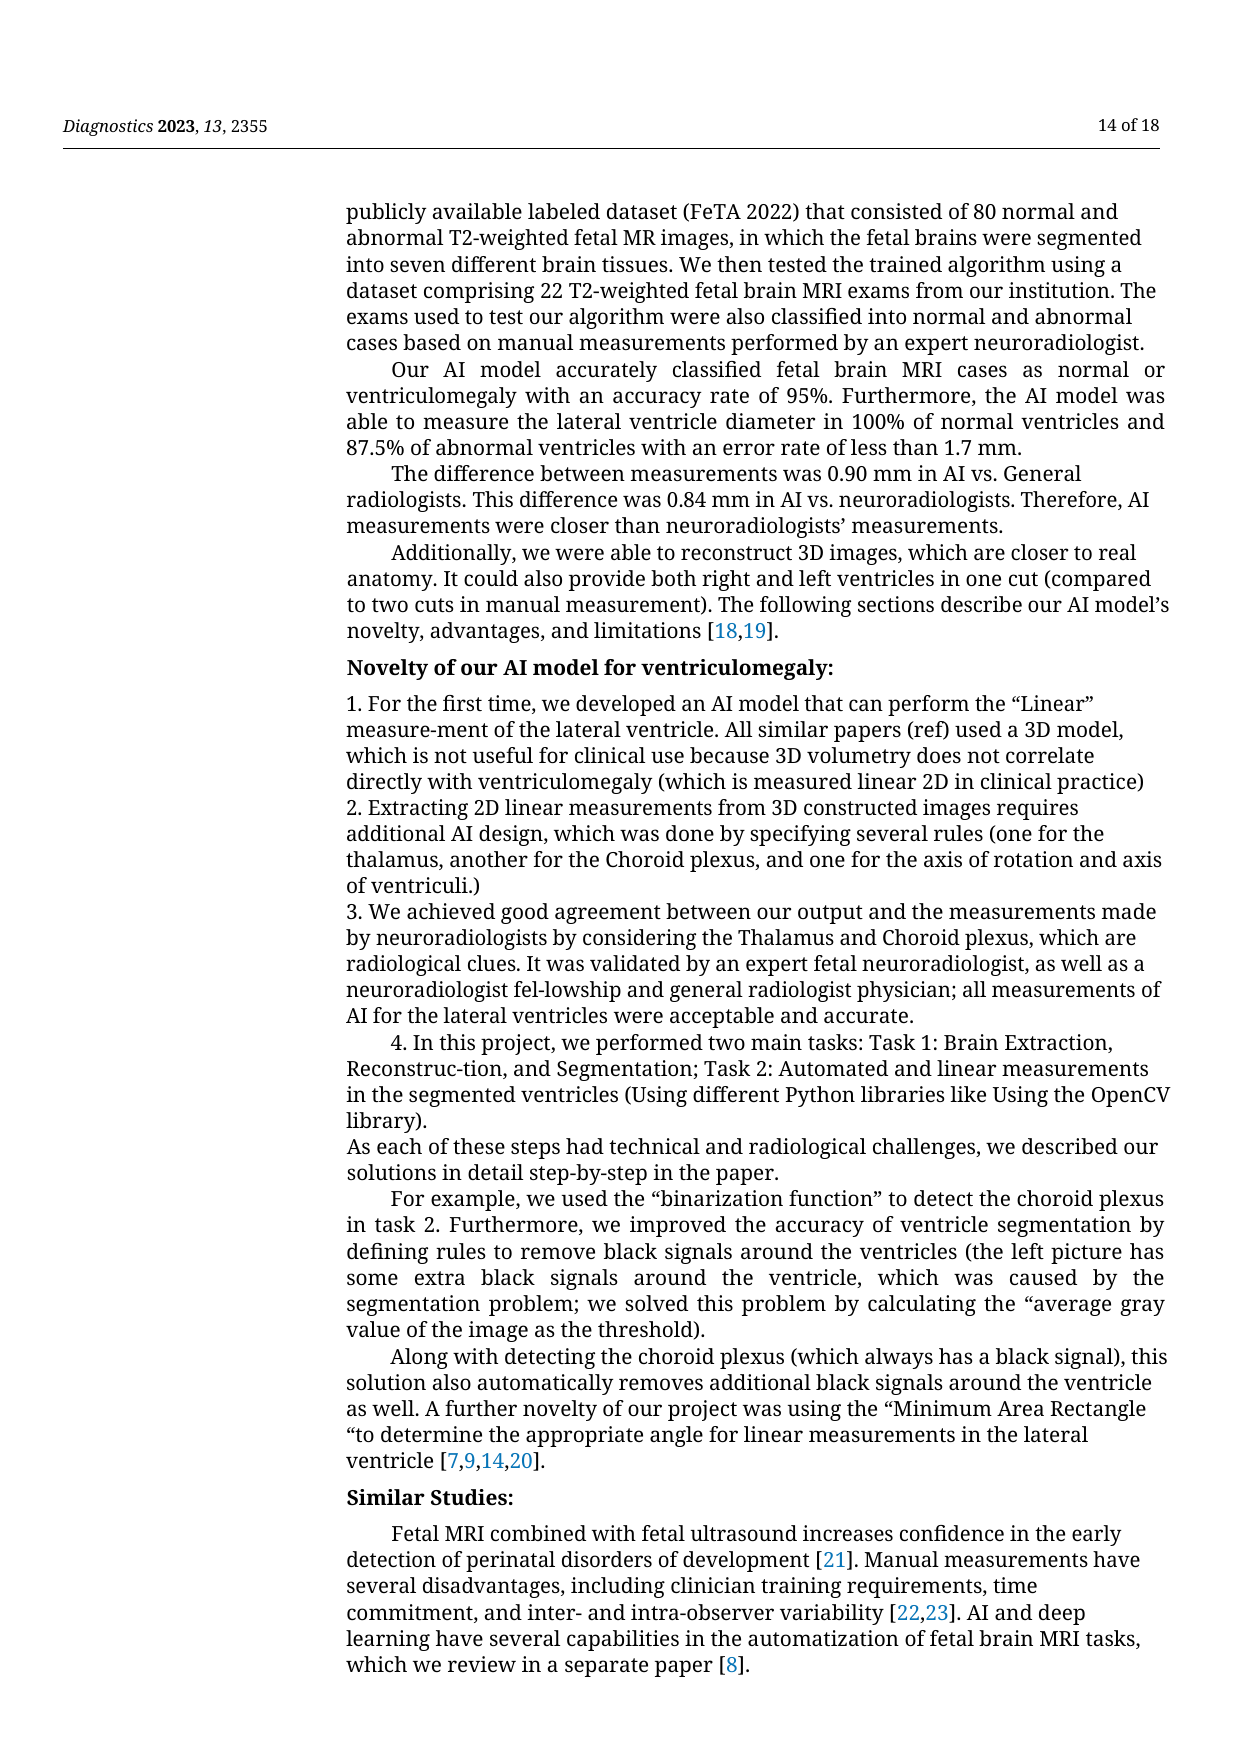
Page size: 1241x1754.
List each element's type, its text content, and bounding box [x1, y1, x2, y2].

text The difference between measurements was 0.90 mm in AI vs. General radiologists. This difference was 0.84 mm in AI vs. neuroradiologists. Therefore, AI measurements were closer than neuroradiologists’ measurements. [346, 461, 1171, 539]
text Additionally, we were able to reconstruct 3D images, which are closer to real anatomy. It could also provide both right and left ventricles in one cut (compared to two cuts in manual measurement). The following sections describe our AI model’s novelty, advantages, and limitations [18,19]. [347, 539, 1171, 643]
text Our AI model accurately classified fetal brain MRI cases as normal or ventriculomegaly with an accuracy rate of 95%. Furthermore, the AI model was able to measure the lateral ventricle diameter in 100% of normal ventricles and 87.5% of abnormal ventricles with an error rate of less than 1.7 mm. [346, 356, 1166, 461]
text As each of these steps had technical and radiological challenges, we described our solutions in detail step-by-step in the paper. [347, 1133, 1171, 1186]
text 1. For the first time, we developed an AI model that can perform the “Linear” measure-ment of the lateral ventricle. All similar papers (ref) used a 3D model, which is not useful for clinical use because 3D volumetry does not correlate directly with ventriculomegaly (which is measured linear 2D in clinical practice) 2. Extracting 2D linear measurements from 3D constructed images requires additional AI design, which was done by specifying several rules (one for the thalamus, another for the Choroid plexus, and one for the axis of rotation and axis of ventriculi.) 3. We achieved good agreement between our output and the measurements made by neuroradiologists by considering the Thalamus and Choroid plexus, which are radiological clues. It was validated by an expert fetal neuroradiologist, as well as a neuroradiologist fel-lowship and general radiologist physician; all measurements of AI for the lateral ventricles were acceptable and accurate. [346, 691, 1171, 1029]
text Novelty of our AI model for ventriculomegaly: [347, 655, 1171, 680]
table_header Diagnostics 2023, 13, 2355 [63, 116, 611, 147]
text publicly available labeled dataset (FeTA 2022) that consisted of 80 normal and abnormal T2-weighted fetal MR images, in which the fetal brains were segmented into seven different brain tissues. We then tested the trained algorithm using a dataset comprising 22 T2-weighted fetal brain MRI exams from our institution. The exams used to test our algorithm were also classified into normal and abnormal cases based on manual measurements performed by an expert neuroradiologist. [346, 199, 1171, 356]
text Fetal MRI combined with fetal ultrasound increases confidence in the early detection of perinatal disorders of development [21]. Manual measurements have several disadvantages, including clinician training requirements, time commitment, and inter- and intra-observer variability [22,23]. AI and deep learning have several capabilities in the automatization of fetal brain MRI tasks, which we review in a separate paper [8]. [346, 1520, 1171, 1678]
text Similar Studies: [347, 1485, 1171, 1510]
text For example, we used the “binarization function” to detect the choroid plexus in task 2. Furthermore, we improved the accuracy of ventricle segmentation by defining rules to remove black signals around the ventricles (the left picture has some extra black signals around the ventricle, which was caused by the segmentation problem; we solved this problem by calculating the “average gray value of the image as the threshold). [346, 1186, 1166, 1343]
text Along with detecting the choroid plexus (which always has a black signal), this solution also automatically removes additional black signals around the ventricle as well. A further novelty of our project was using the “Minimum Area Rectangle “to determine the appropriate angle for linear measurements in the lateral ventricle [7,9,14,20]. [346, 1343, 1171, 1473]
text 4. In this project, we performed two main tasks: Task 1: Brain Extraction, Reconstruc-tion, and Segmentation; Task 2: Automated and linear measurements in the segmented ventricles (Using different Python libraries like Using the OpenCV library). [346, 1029, 1171, 1133]
table_header 14 of 18 [611, 116, 1160, 147]
